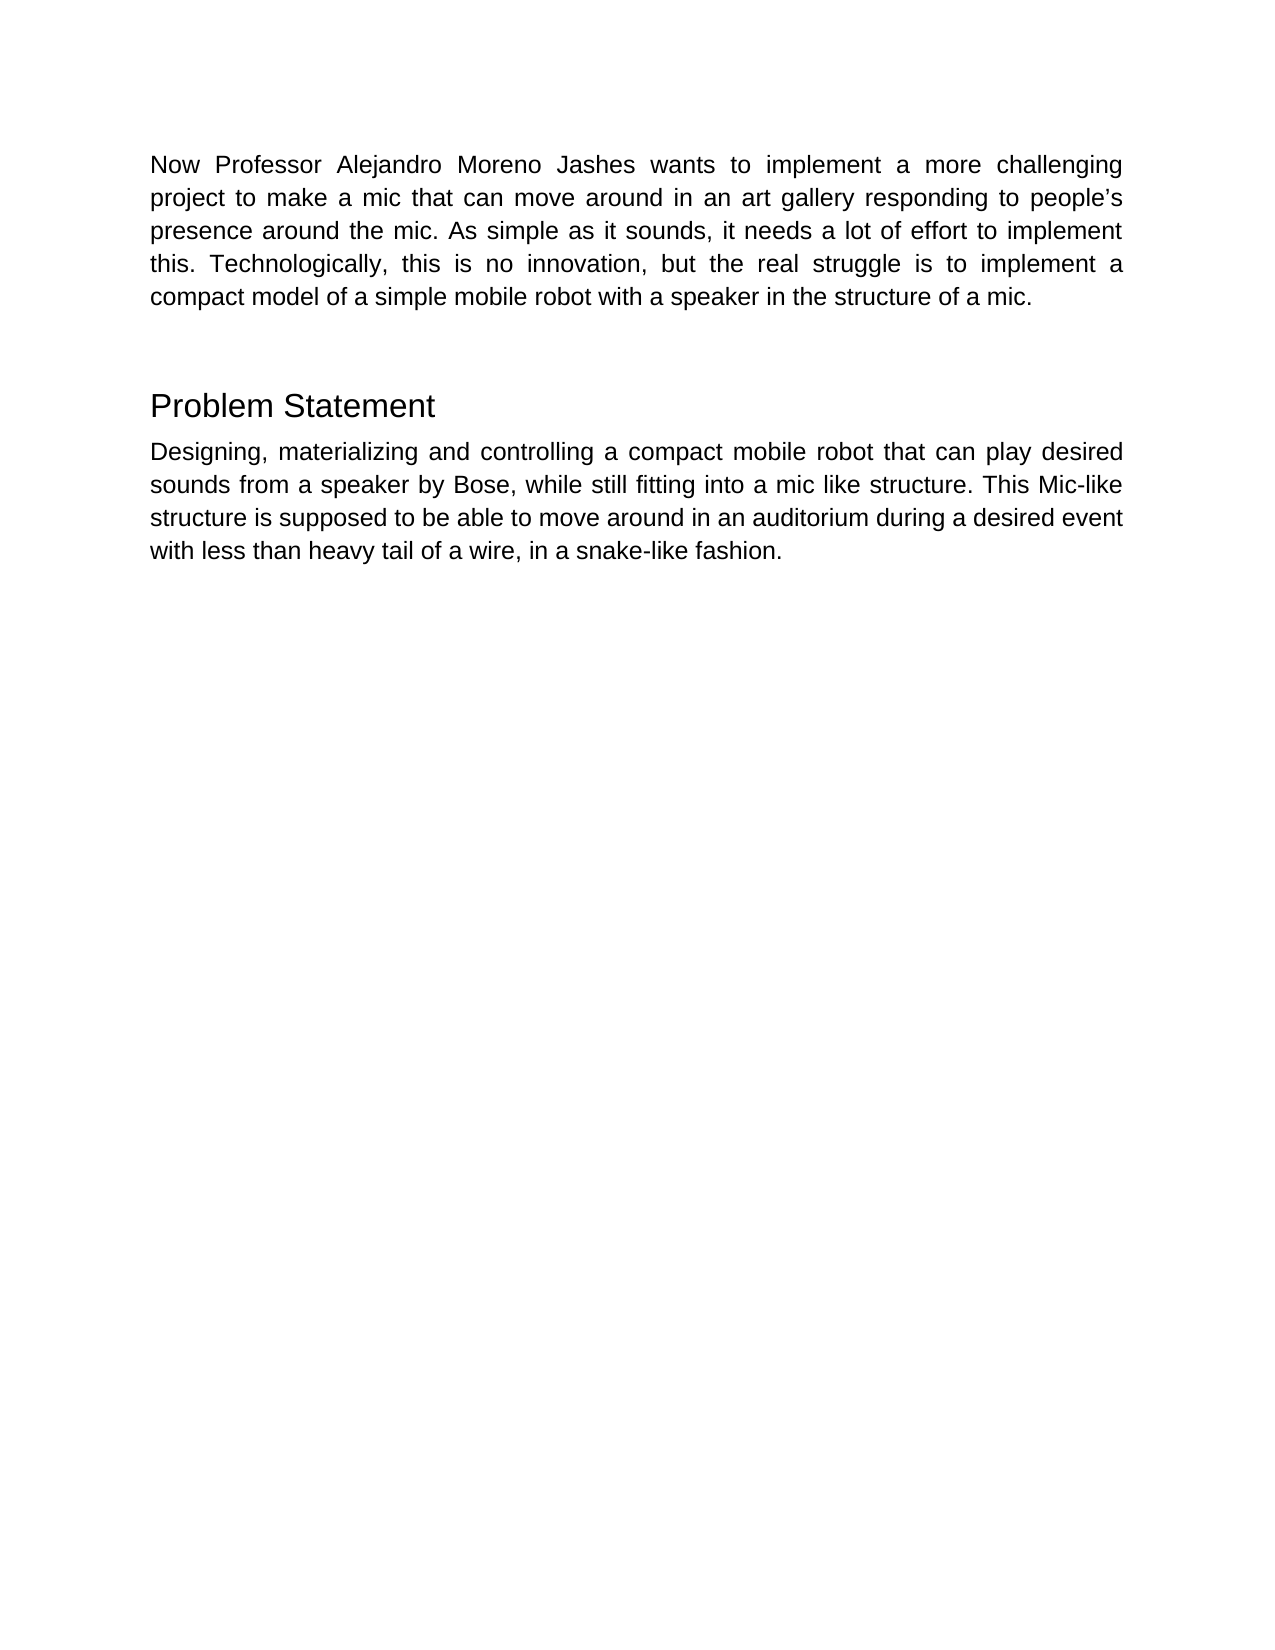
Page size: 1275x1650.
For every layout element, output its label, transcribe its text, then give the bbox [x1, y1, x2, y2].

text Now Professor Alejandro Moreno Jashes wants to implement a more challenging project to make a mic that can move around in an art gallery responding to people’s presence around the mic. As simple as it sounds, it needs a lot of effort to implement this. Technologically, this is no innovation, but the real struggle is to implement a compact model of a simple mobile robot with a speaker in the structure of a mic. [150, 150, 1125, 311]
text Designing, materializing and controlling a compact mobile robot that can play desired sounds from a speaker by Bose, while still fitting into a mic like structure. This Mic-like structure is supposed to be able to move around in an auditorium during a desired event with less than heavy tail of a wire, in a snake-like fashion. [150, 437, 1125, 564]
subtitle Problem Statement [150, 386, 1125, 424]
